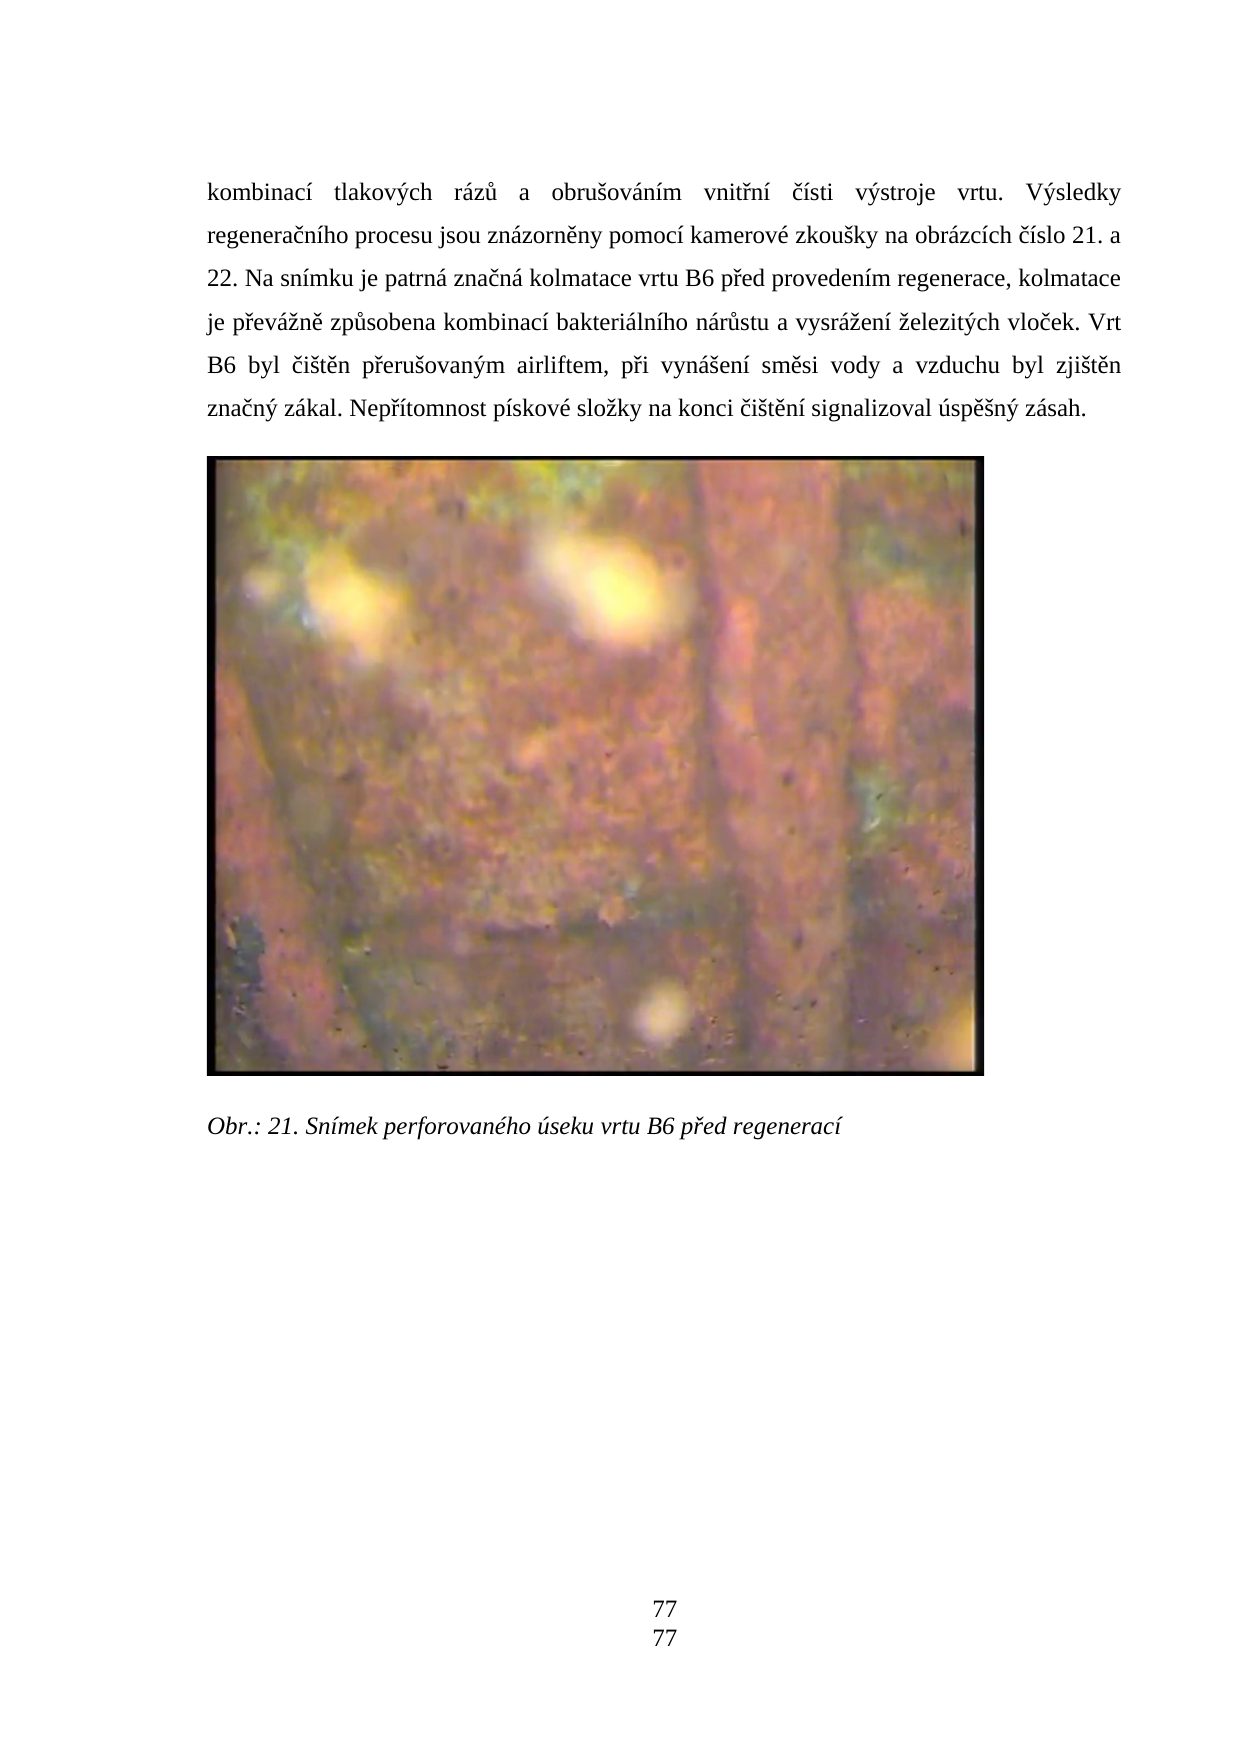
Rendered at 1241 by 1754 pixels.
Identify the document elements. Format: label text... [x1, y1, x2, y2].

picture [206, 456, 985, 1076]
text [207, 177, 1122, 422]
